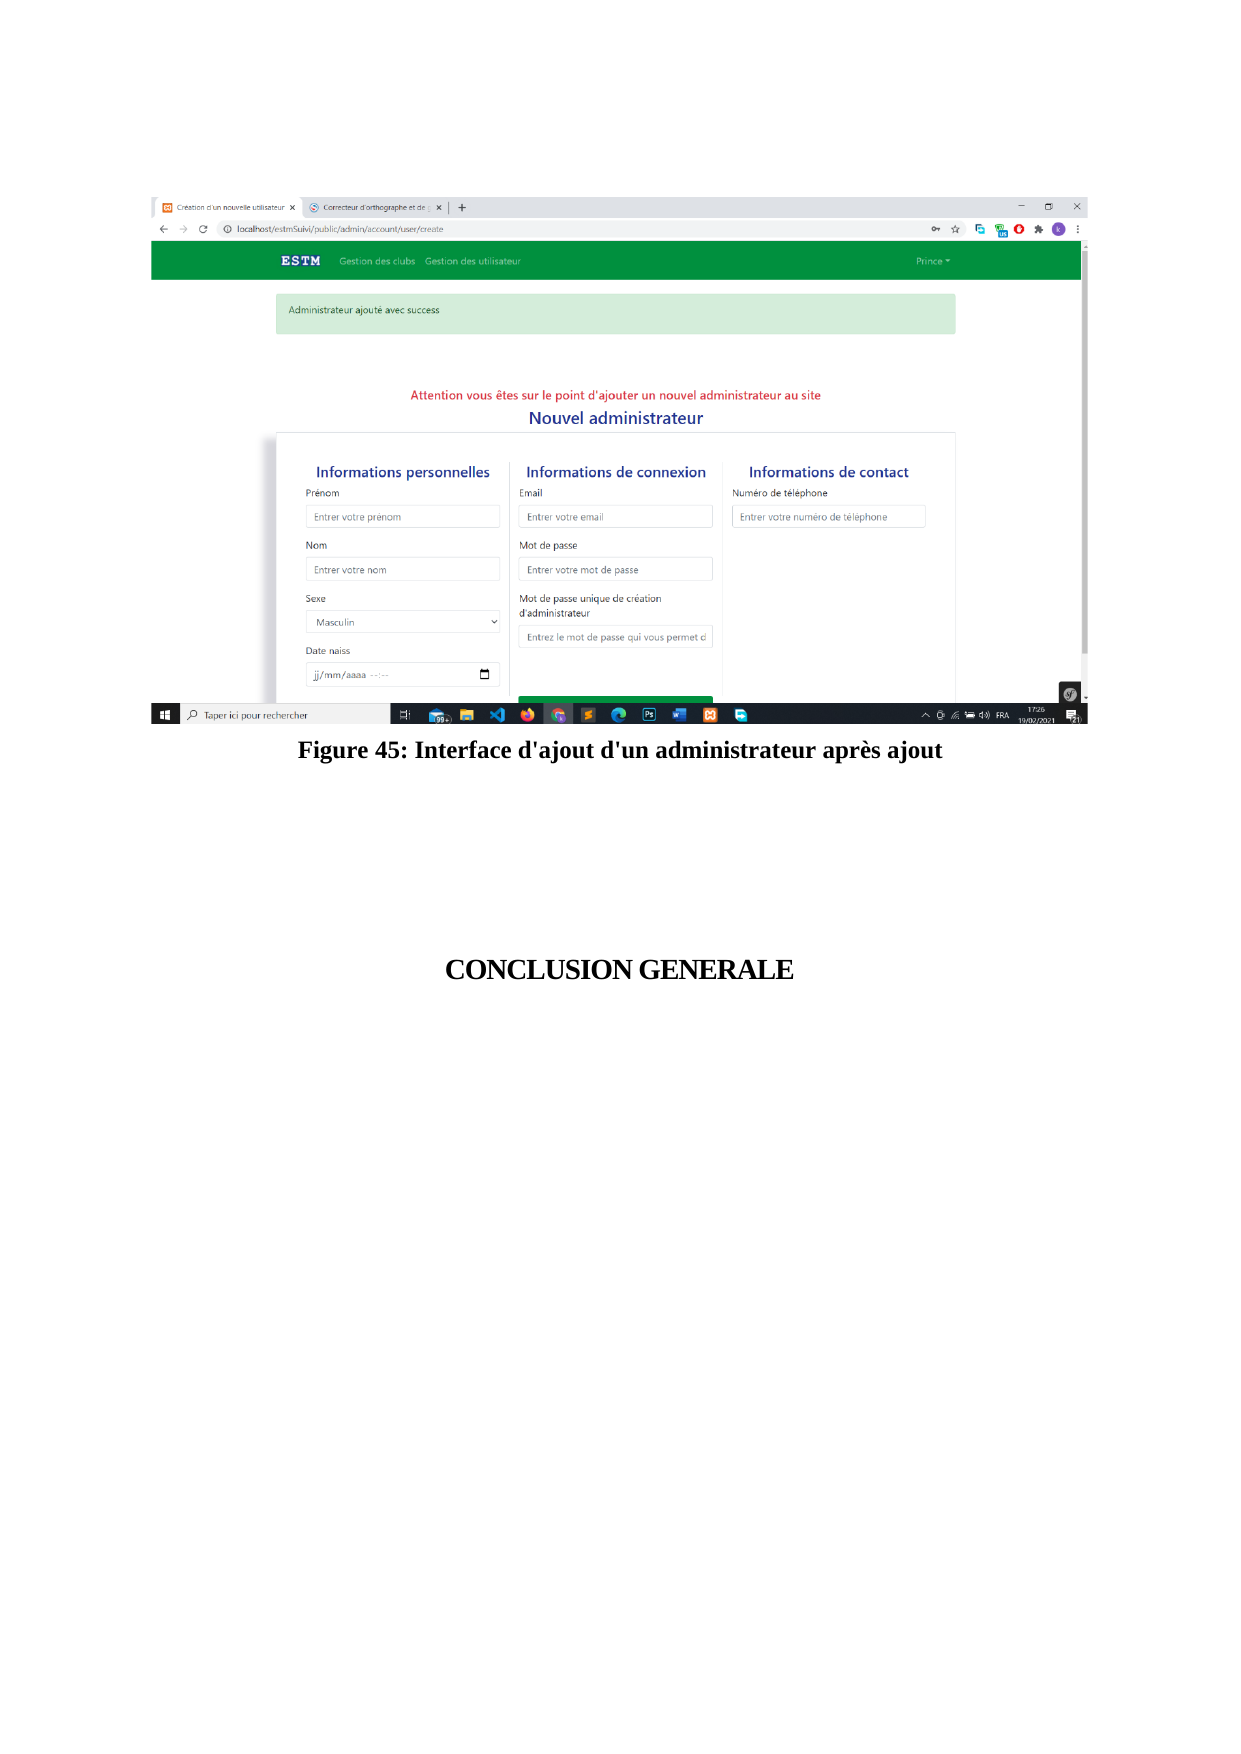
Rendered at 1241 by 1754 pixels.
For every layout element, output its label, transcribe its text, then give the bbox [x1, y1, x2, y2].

title CONCLUSION GENERALE [150, 952, 1090, 986]
picture [150, 197, 1087, 723]
